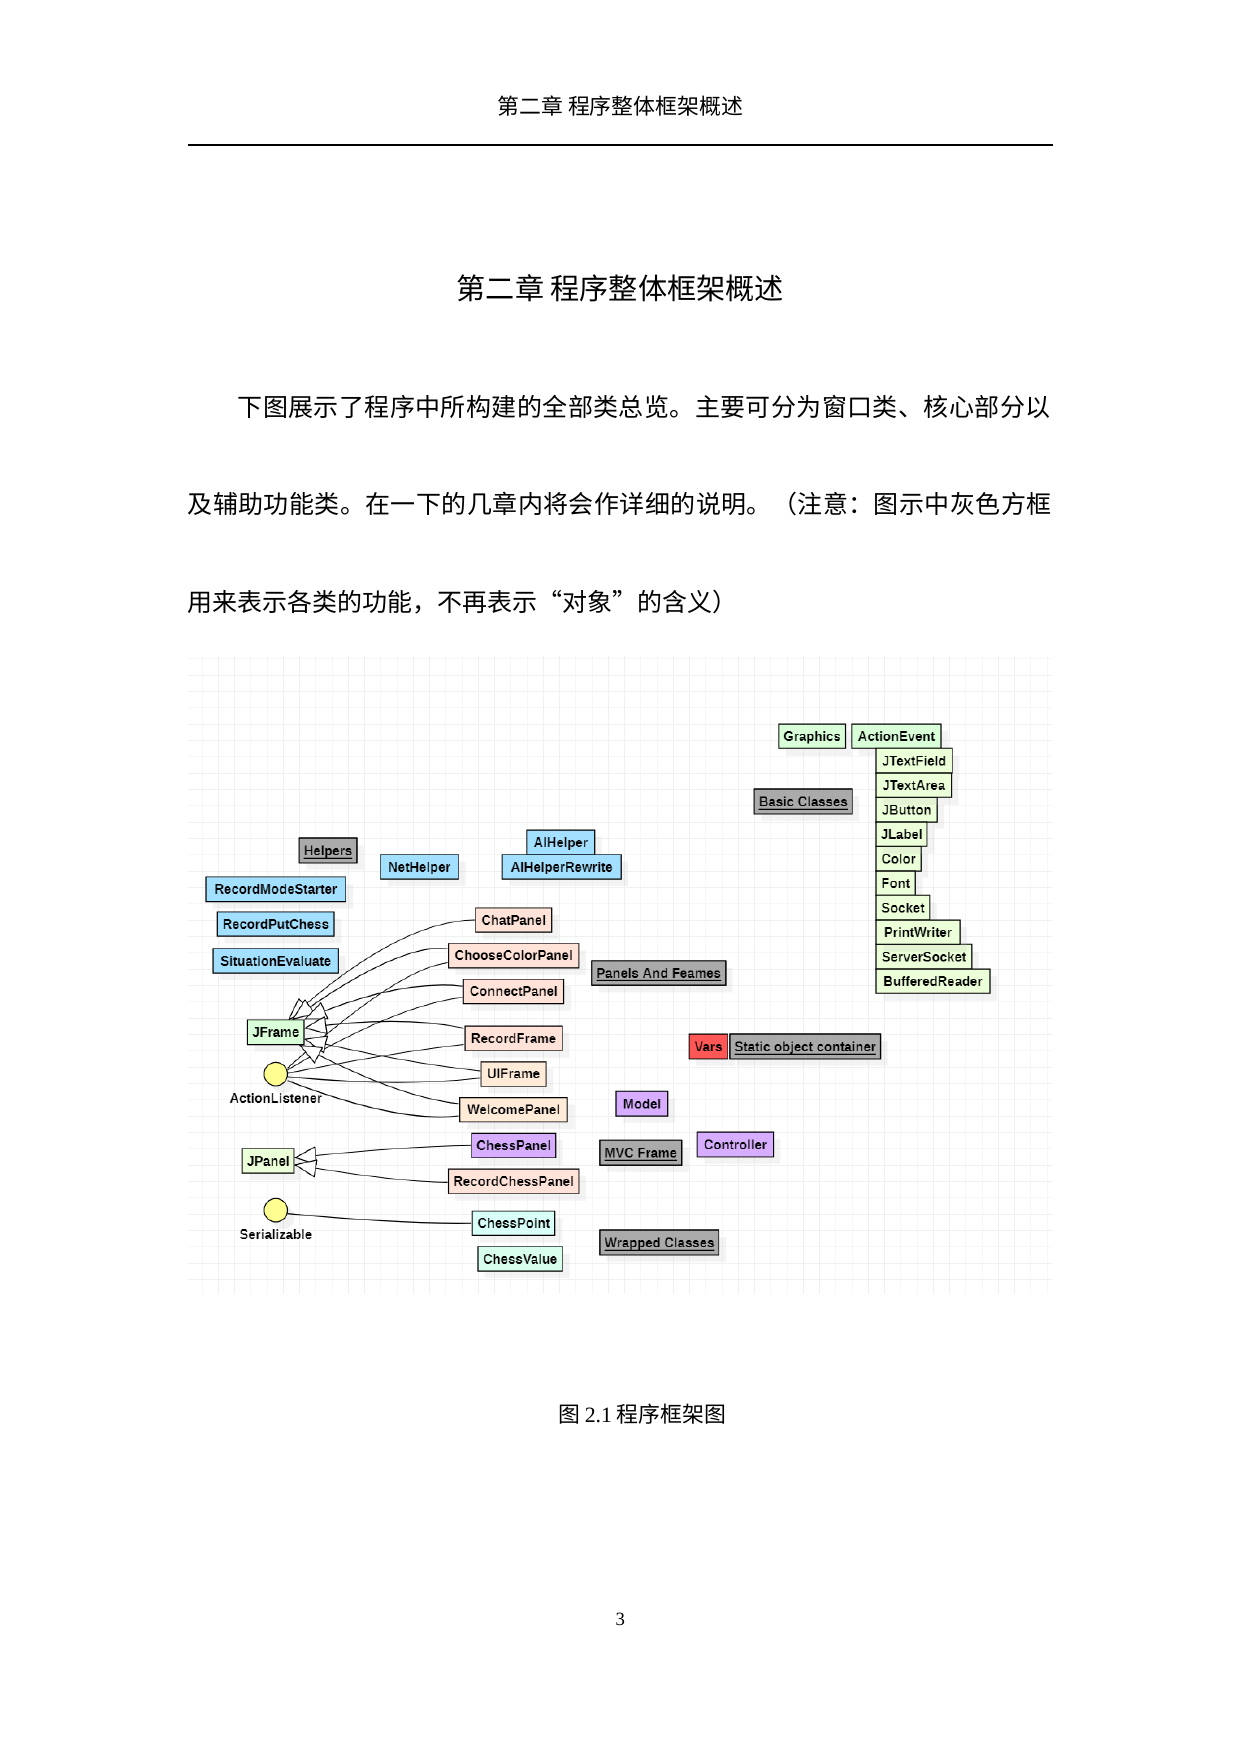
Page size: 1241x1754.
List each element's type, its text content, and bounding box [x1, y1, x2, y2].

text 下图展示了程序中所构建的全部类总览。主要可分为窗口类、核心部分以及辅助功能类。在一下的几章内将会作详细的说明。（注意：图示中灰色方框用来表示各类的功能，不再表示“对象”的含义） [187, 373, 1053, 633]
subtitle 第二章 程序整体框架概述 [187, 254, 1053, 319]
picture [187, 656, 1053, 1294]
text 图2.1程序框架图 [187, 1397, 1053, 1429]
